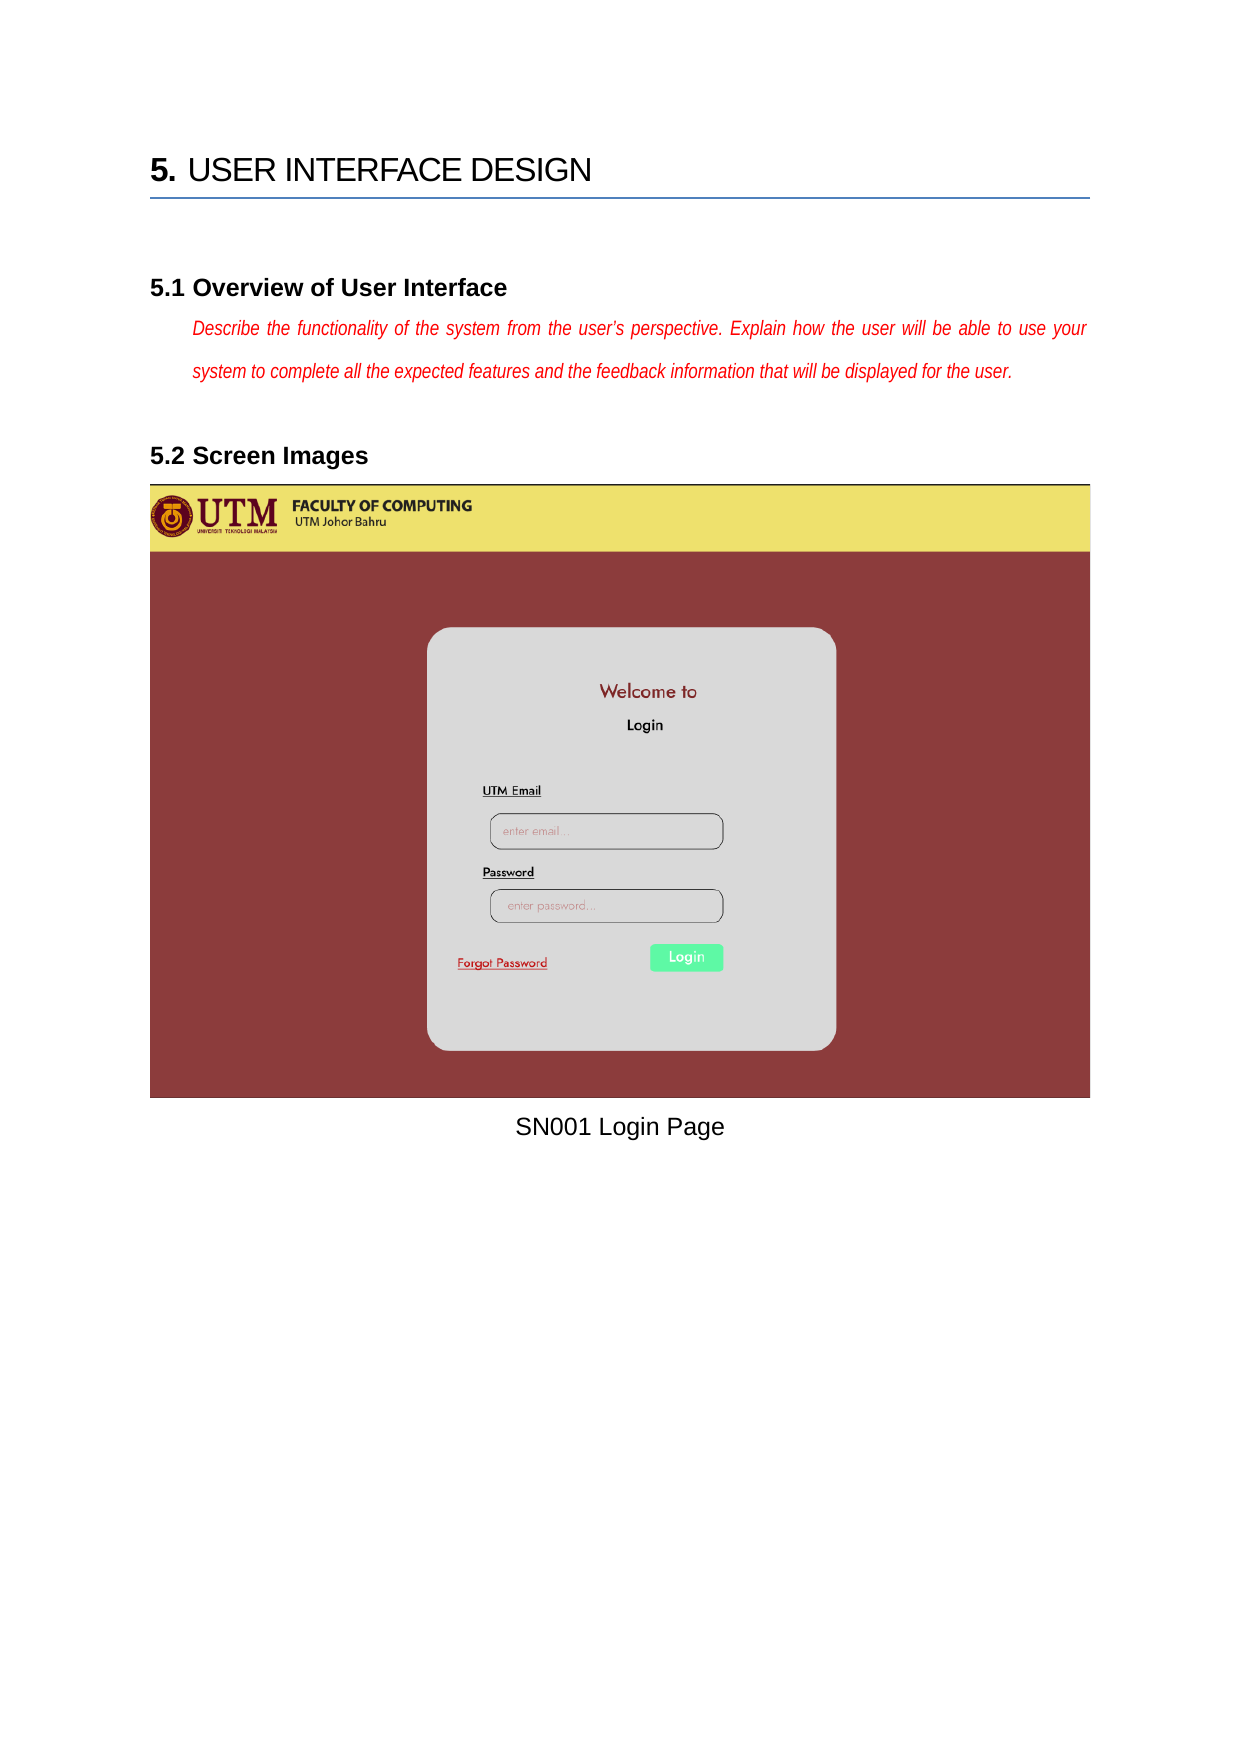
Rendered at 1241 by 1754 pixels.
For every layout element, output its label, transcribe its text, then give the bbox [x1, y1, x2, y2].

list Screen Images [150, 441, 1090, 470]
text Describe the functionality of the system from the user’s perspective. Explain how the user will be able to use your system to complete all the expected features and the feedback information that will be displayed for the user. [192, 316, 1090, 383]
list Overview of User Interface [150, 273, 1090, 302]
title User Interface Design [150, 150, 1090, 197]
text SN001 Login Page [150, 1112, 1090, 1141]
picture [150, 484, 1091, 1098]
